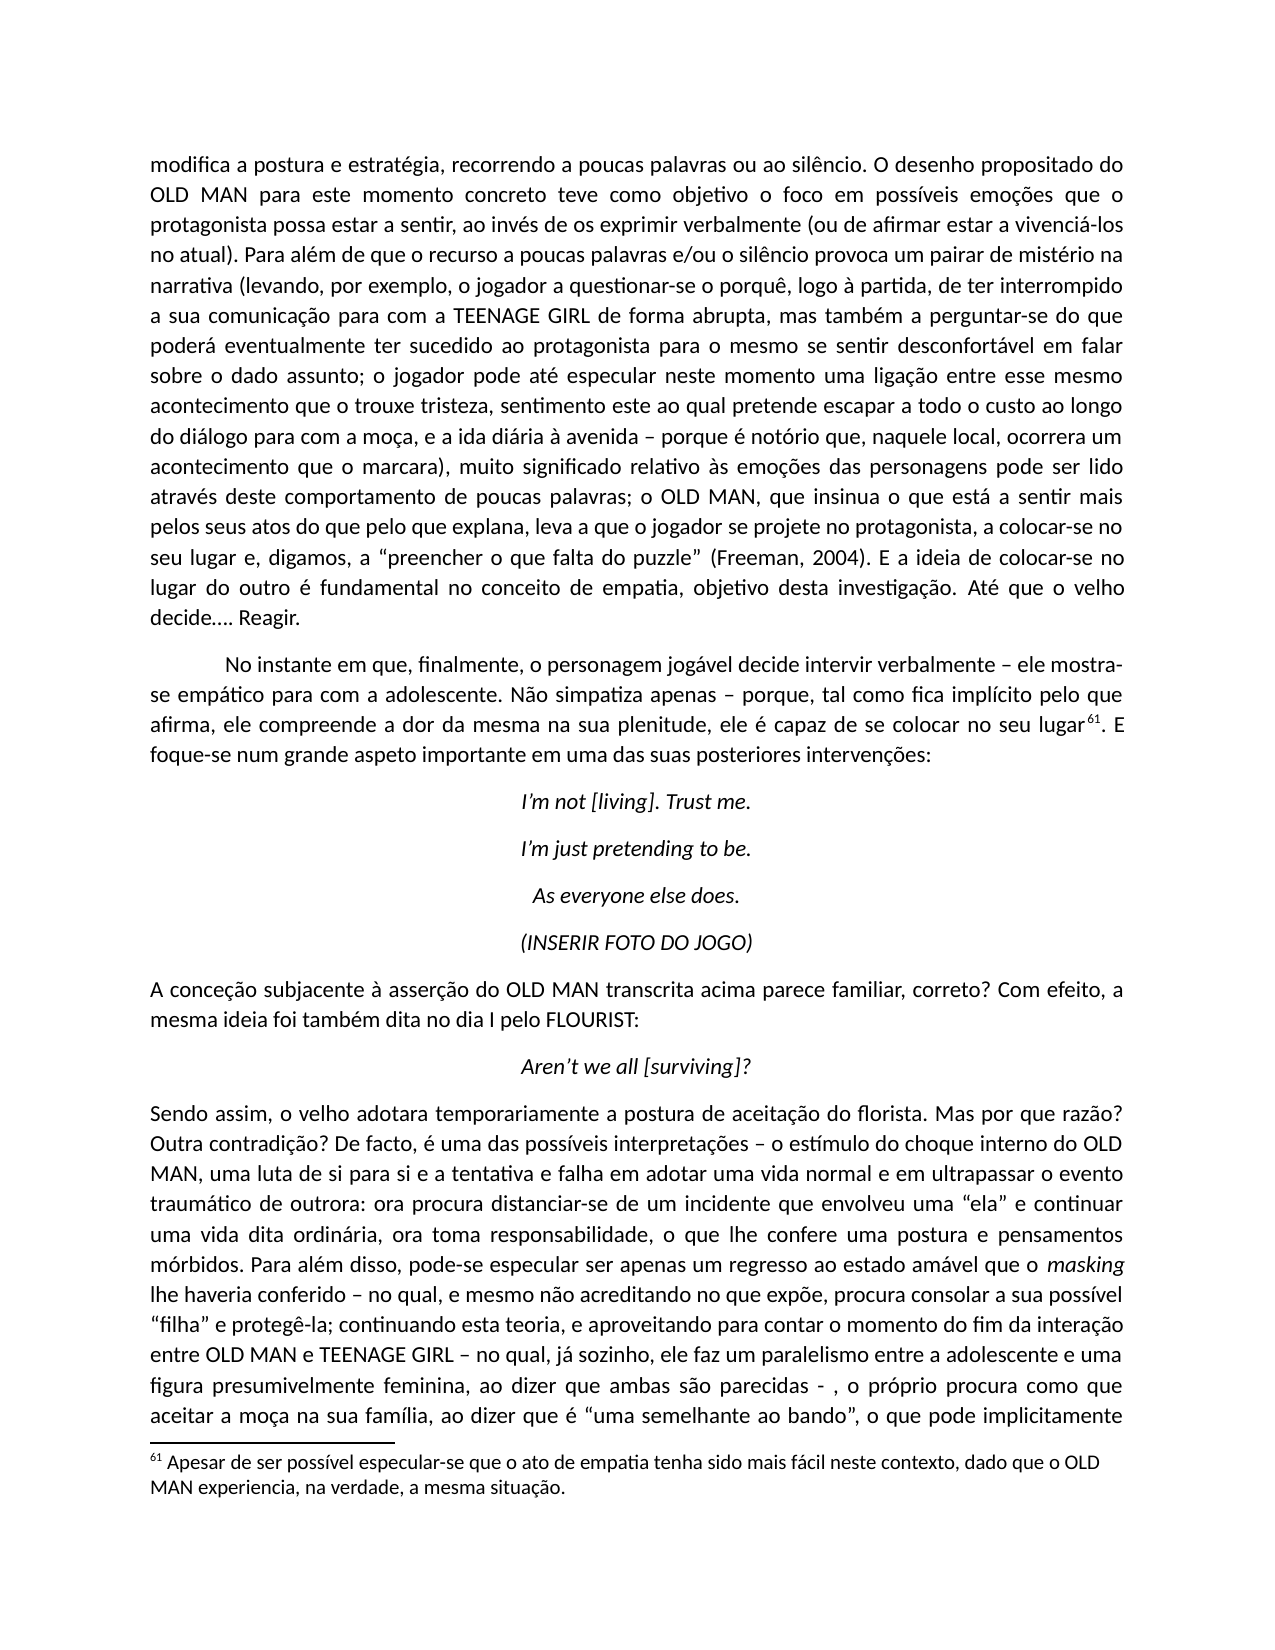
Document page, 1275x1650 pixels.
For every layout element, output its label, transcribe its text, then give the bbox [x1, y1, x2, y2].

text No instante em que, finalmente, o personagem jogável decide intervir verbalmente – ele mostra-se empático para com a adolescente. Não simpatiza apenas – porque, tal como fica implícito pelo que afirma, ele compreende a dor da mesma na sua plenitude, ele é capaz de se colocar no seu lugar. E foque-se num grande aspeto importante em uma das suas posteriores intervenções: [150, 650, 1125, 769]
text I’m just pretending to be. [150, 834, 1125, 862]
text (INSERIR FOTO DO JOGO) [150, 928, 1125, 956]
text As everyone else does. [150, 881, 1125, 909]
text A conceção subjacente à asserção do OLD MAN transcrita acima parece familiar, correto? Com efeito, a mesma ideia foi também dita no dia I pelo FLOURIST: [150, 975, 1125, 1033]
text Aren’t we all [surviving]? [150, 1052, 1125, 1080]
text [150, 150, 1125, 631]
text I’m not [living]. Trust me. [150, 787, 1125, 816]
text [150, 1099, 1125, 1429]
